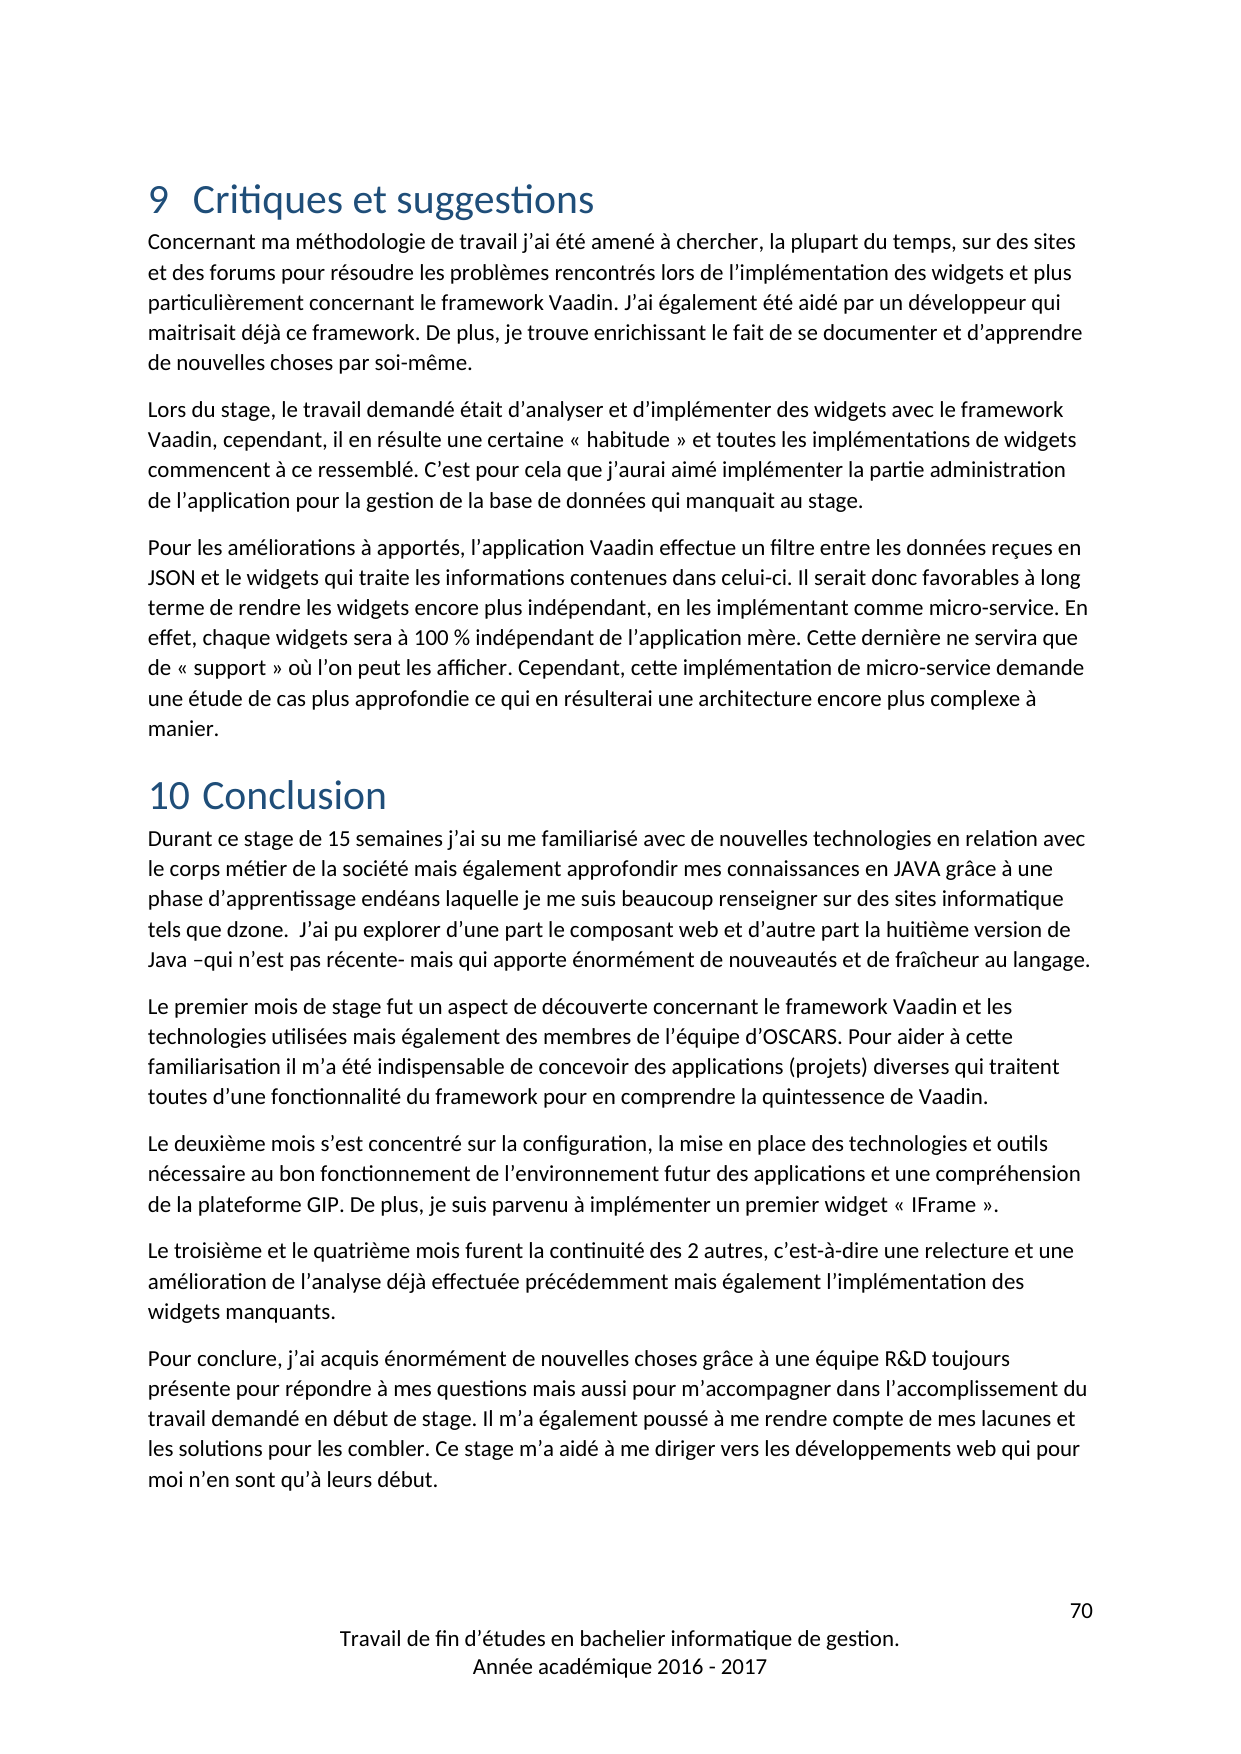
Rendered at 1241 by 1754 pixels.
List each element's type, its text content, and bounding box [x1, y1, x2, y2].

text Le deuxième mois s’est concentré sur la configuration, la mise en place des technologies et outils nécessaire au bon fonctionnement de l’environnement futur des applications et une compréhension de la plateforme GIP. De plus, je suis parvenu à implémenter un premier widget « IFrame ». [148, 1129, 1093, 1218]
text Pour conclure, j’ai acquis énormément de nouvelles choses grâce à une équipe R&D toujours présente pour répondre à mes questions mais aussi pour m’accompagner dans l’accomplissement du travail demandé en début de stage. Il m’a également poussé à me rendre compte de mes lacunes et les solutions pour les combler. Ce stage m’a aidé à me diriger vers les développements web qui pour moi n’en sont qu’à leurs début. [148, 1344, 1093, 1493]
text Pour les améliorations à apportés, l’application Vaadin effectue un filtre entre les données reçues en JSON et le widgets qui traite les informations contenues dans celui-ci. Il serait donc favorables à long terme de rendre les widgets encore plus indépendant, en les implémentant comme micro-service. En effet, chaque widgets sera à 100 % indépendant de l’application mère. Cette dernière ne servira que de « support » où l’on peut les afficher. Cependant, cette implémentation de micro-service demande une étude de cas plus approfondie ce qui en résulterai une architecture encore plus complexe à manier. [148, 533, 1093, 742]
text Lors du stage, le travail demandé était d’analyser et d’implémenter des widgets avec le framework Vaadin, cependant, il en résulte une certaine « habitude » et toutes les implémentations de widgets commencent à ce ressemblé. C’est pour cela que j’aurai aimé implémenter la partie administration de l’application pour la gestion de la base de données qui manquait au stage. [148, 395, 1093, 514]
text Conclusion [148, 769, 1093, 820]
text Le premier mois de stage fut un aspect de découverte concernant le framework Vaadin et les technologies utilisées mais également des membres de l’équipe d’OSCARS. Pour aider à cette familiarisation il m’a été indispensable de concevoir des applications (projets) diverses qui traitent toutes d’une fonctionnalité du framework pour en comprendre la quintessence de Vaadin. [148, 992, 1093, 1110]
text Le troisième et le quatrième mois furent la continuité des 2 autres, c’est-à-dire une relecture et une amélioration de l’analyse déjà effectuée précédemment mais également l’implémentation des widgets manquants. [148, 1237, 1093, 1325]
text Concernant ma méthodologie de travail j’ai été amené à chercher, la plupart du temps, sur des sites et des forums pour résoudre les problèmes rencontrés lors de l’implémentation des widgets et plus particulièrement concernant le framework Vaadin. J’ai également été aidé par un développeur qui maitrisait déjà ce framework. De plus, je trouve enrichissant le fait de se documenter et d’apprendre de nouvelles choses par soi-même. [148, 227, 1093, 376]
text Durant ce stage de 15 semaines j’ai su me familiarisé avec de nouvelles technologies en relation avec le corps métier de la société mais également approfondir mes connaissances en JAVA grâce à une phase d’apprentissage endéans laquelle je me suis beaucoup renseigner sur des sites informatique tels que dzone. J’ai pu explorer d’une part le composant web et d’autre part la huitième version de Java –qui n’est pas récente- mais qui apporte énormément de nouveautés et de fraîcheur au langage. [148, 824, 1093, 973]
text Critiques et suggestions [148, 173, 1093, 223]
